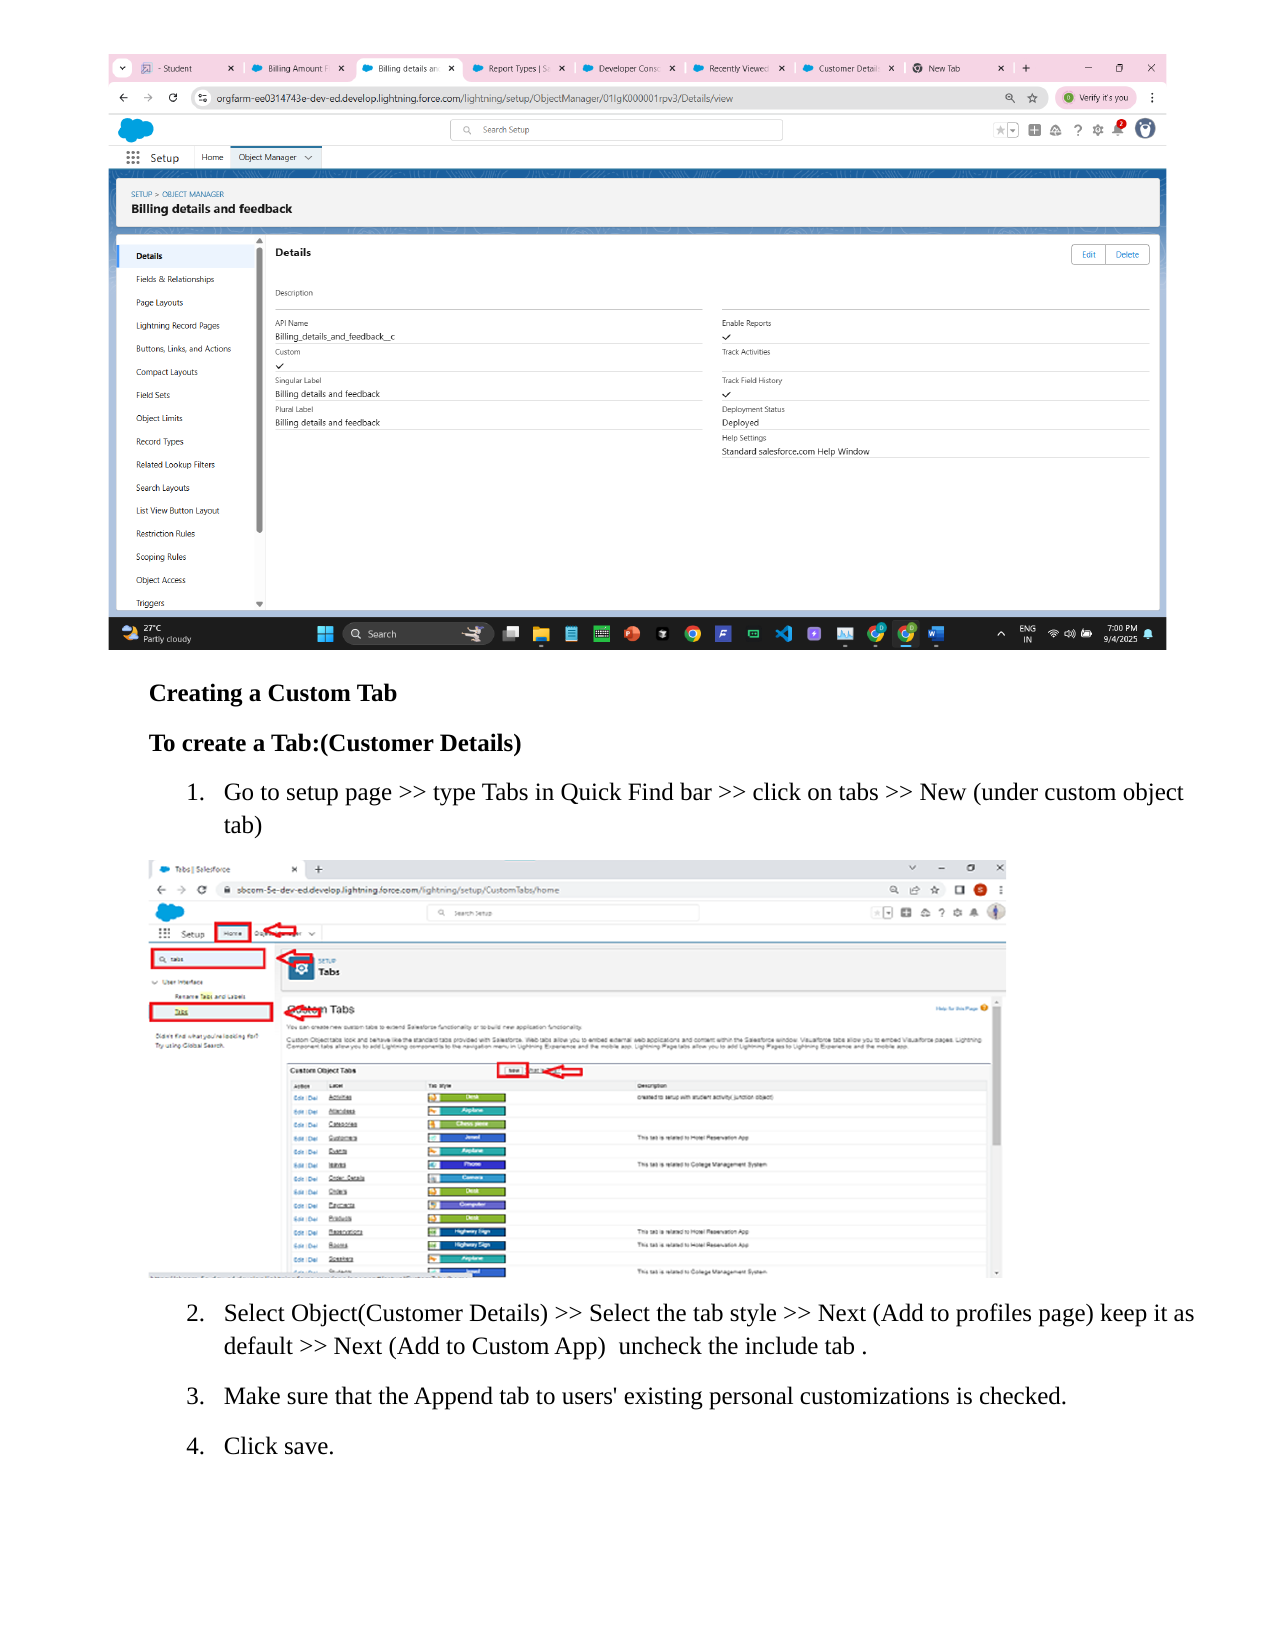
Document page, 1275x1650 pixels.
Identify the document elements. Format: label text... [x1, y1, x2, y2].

list Select Object(Customer Details) >> Select the tab style >> Next (Add to profiles page) keep it as default >> Next (Add to Custom App) uncheck the include tab . [186, 1298, 1207, 1360]
text To create a Tab:(Customer Details) [148, 728, 1207, 756]
picture [108, 54, 1167, 650]
picture [148, 860, 1007, 1278]
list Make sure that the Append tab to users' existing personal customizations is checked. [186, 1381, 1207, 1410]
list Click save. [186, 1431, 1207, 1459]
list Go to setup page >> type Tabs in Quick Find bar >> click on tabs >> New (under custom object tab) [186, 777, 1207, 839]
text Creating a Custom Tab [148, 678, 1207, 707]
